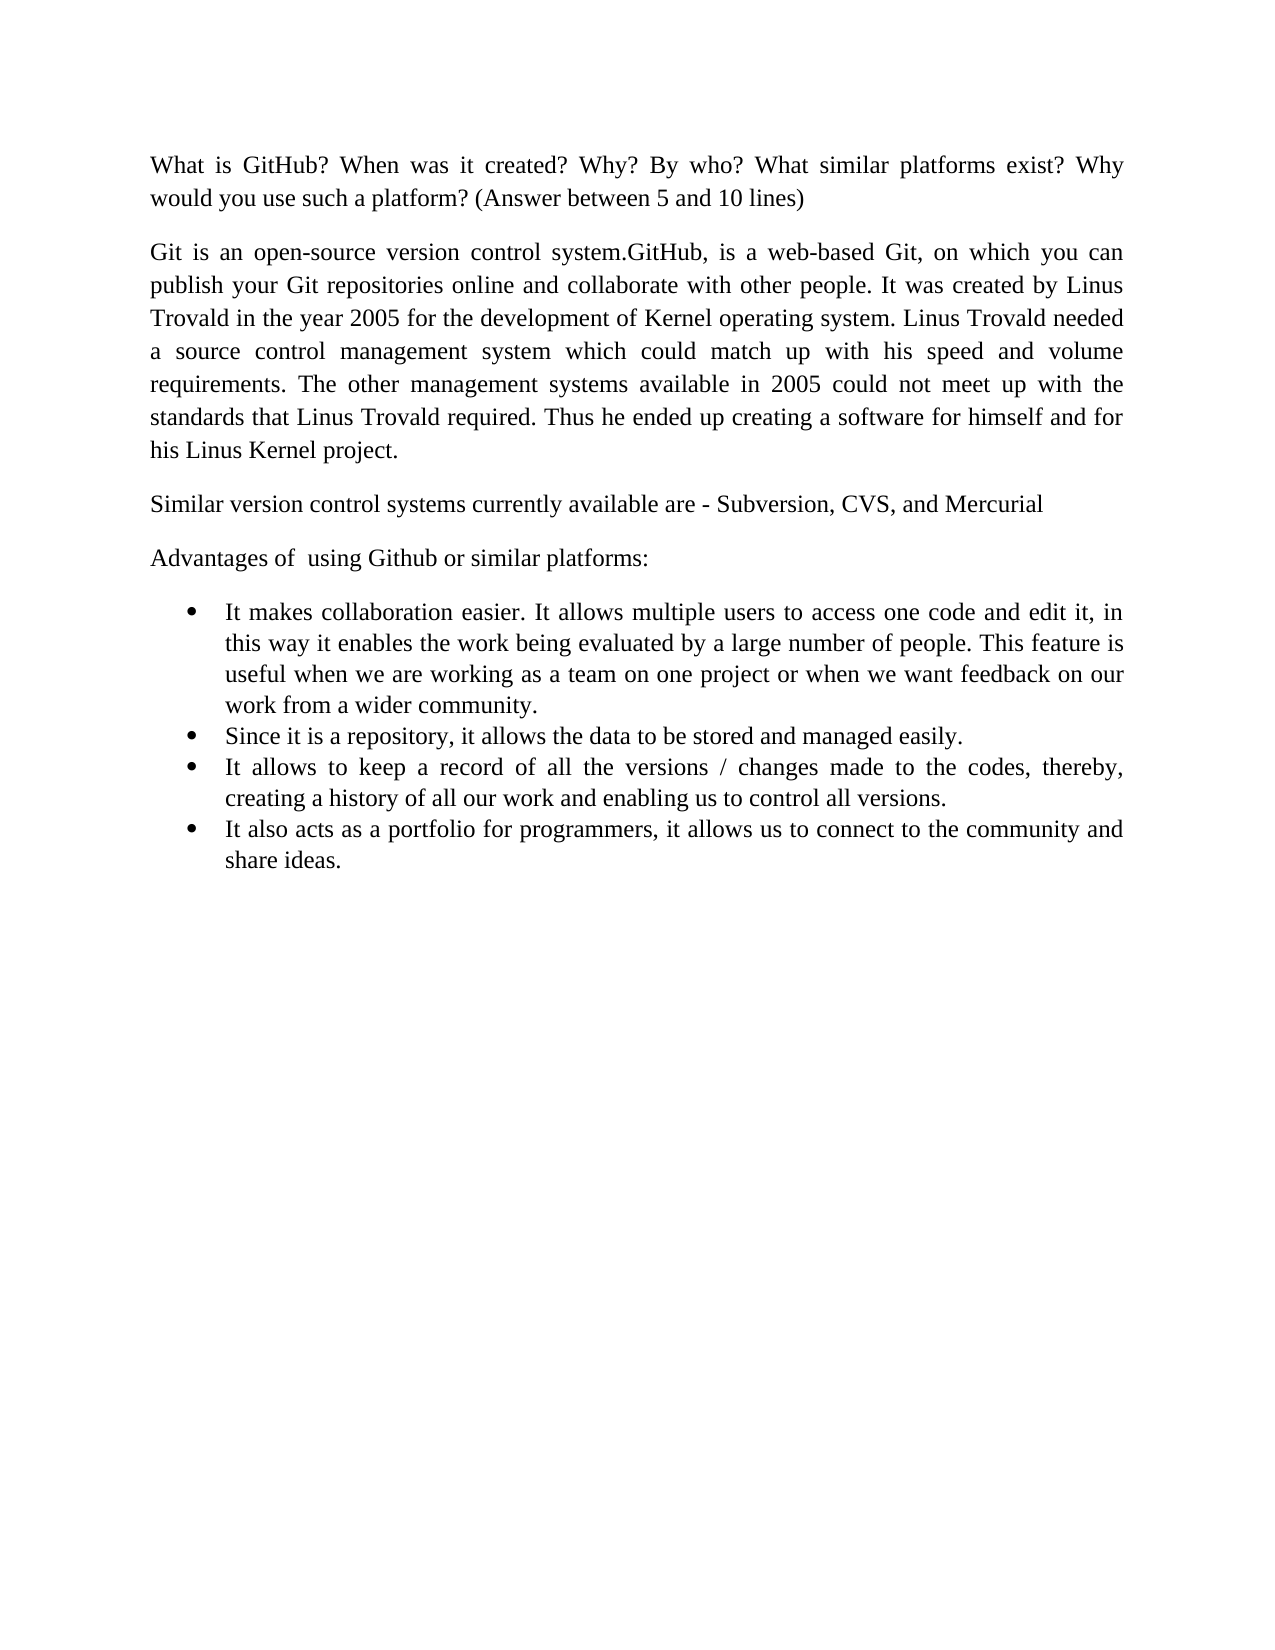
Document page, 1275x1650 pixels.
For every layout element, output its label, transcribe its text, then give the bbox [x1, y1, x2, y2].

text Git is an open-source version control system.GitHub, is a web-based Git, on which you can publish your Git repositories online and collaborate with other people. It was created by Linus Trovald in the year 2005 for the development of Kernel operating system. Linus Trovald needed a source control management system which could match up with his speed and volume requirements. The other management systems available in 2005 could not meet up with the standards that Linus Trovald required. Thus he ended up creating a software for himself and for his Linus Kernel project. [150, 237, 1125, 464]
text Advantages of using Github or similar platforms: [150, 543, 1125, 571]
list It also acts as a portfolio for programmers, it allows us to connect to the community and share ideas. [187, 814, 1125, 874]
text What is GitHub? When was it created? Why? By who? What similar platforms exist? Why would you use such a platform? (Answer between 5 and 10 lines) [150, 150, 1125, 212]
text Similar version control systems currently available are - Subversion, CVS, and Mercurial [150, 489, 1125, 518]
list Since it is a repository, it allows the data to be stored and managed easily. [187, 721, 1125, 749]
list It makes collaboration easier. It allows multiple users to access one code and edit it, in this way it enables the work being evaluated by a large number of people. This feature is useful when we are working as a team on one project or when we want feedback on our work from a wider community. [187, 597, 1125, 718]
list It allows to keep a record of all the versions / changes made to the codes, thereby, creating a history of all our work and enabling us to control all versions. [187, 752, 1125, 812]
